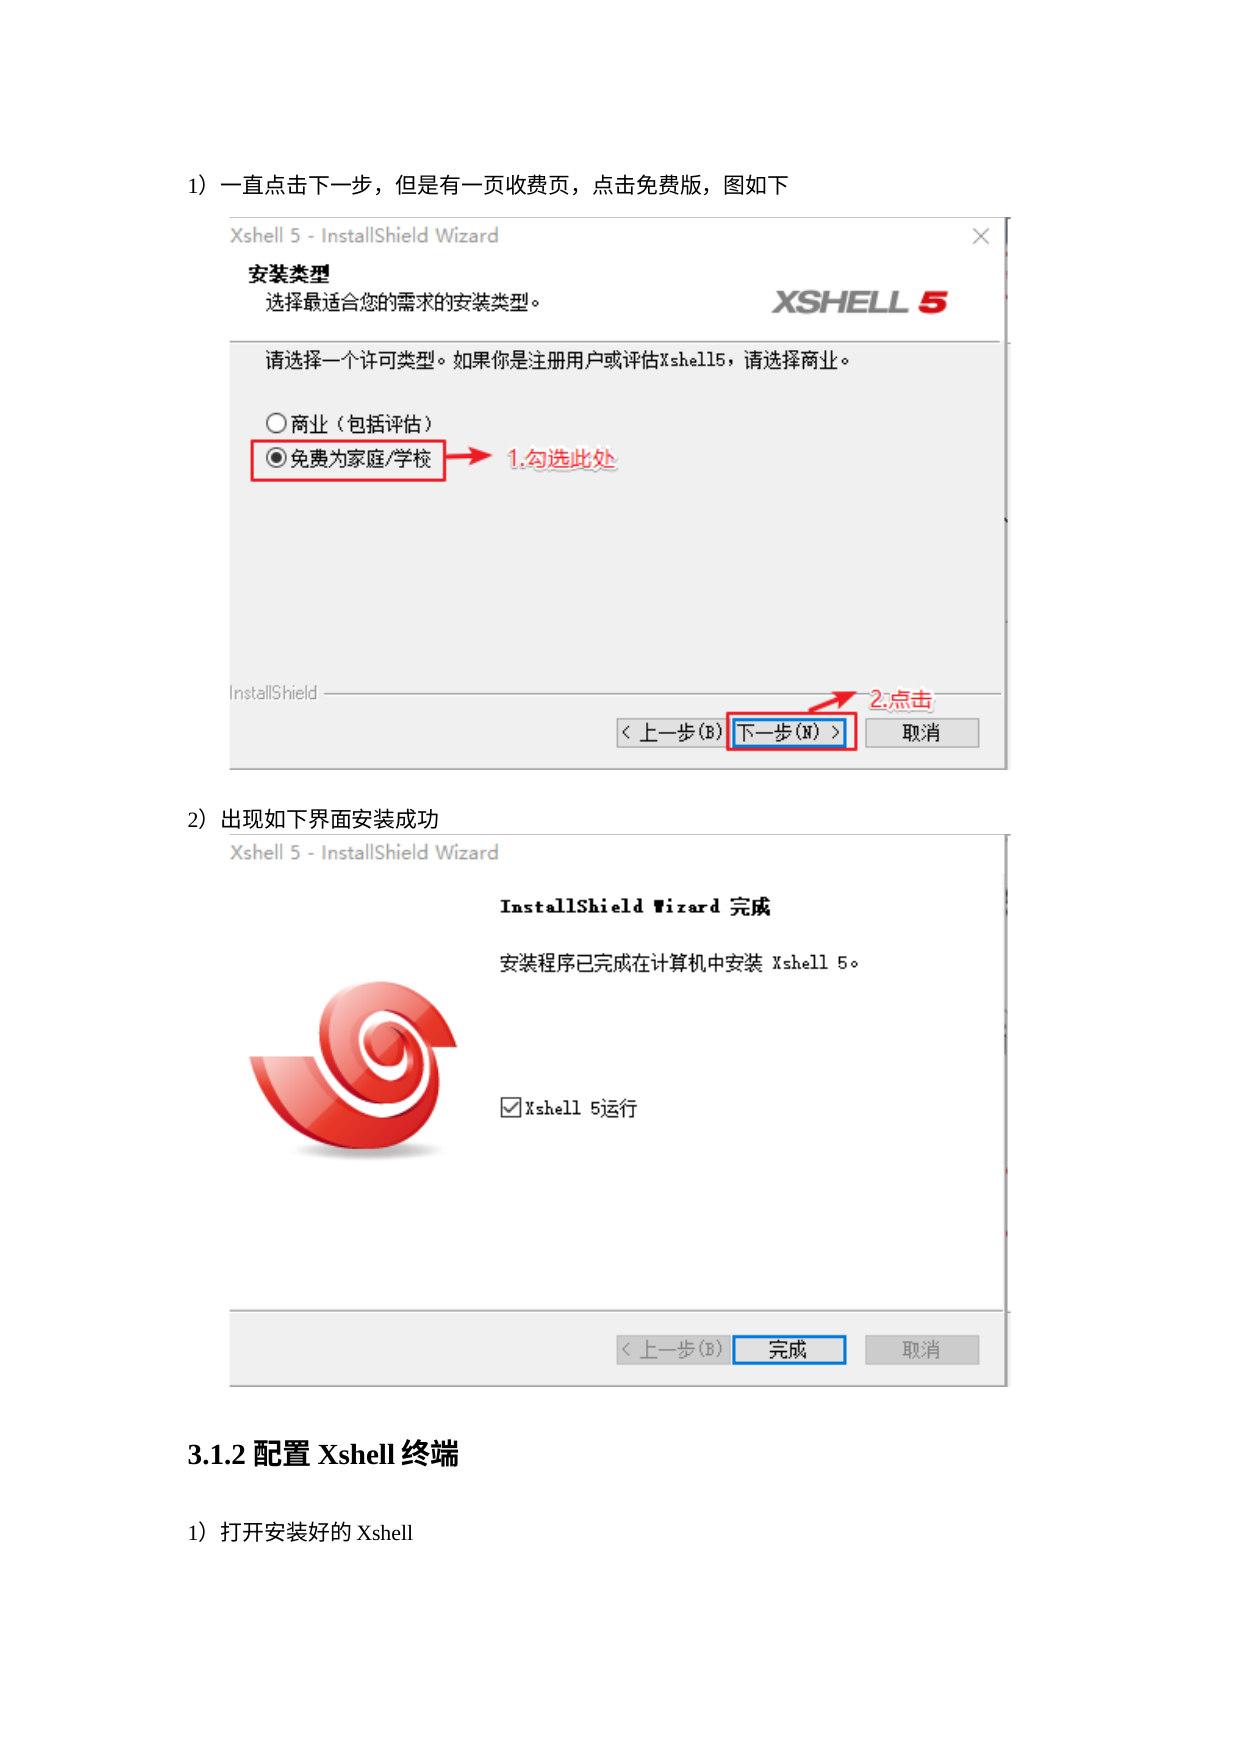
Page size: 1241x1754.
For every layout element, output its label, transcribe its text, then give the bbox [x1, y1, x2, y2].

list 出现如下界面安装成功 [187, 801, 1053, 834]
text 1）打开安装好的Xshell [187, 1514, 1053, 1547]
picture [229, 833, 1011, 1387]
subtitle 3.1.2 配置Xshell终端 [187, 1419, 1053, 1484]
picture [229, 216, 1011, 770]
text 1）一直点击下一步，但是有一页收费页，点击免费版，图如下 [187, 168, 1053, 201]
